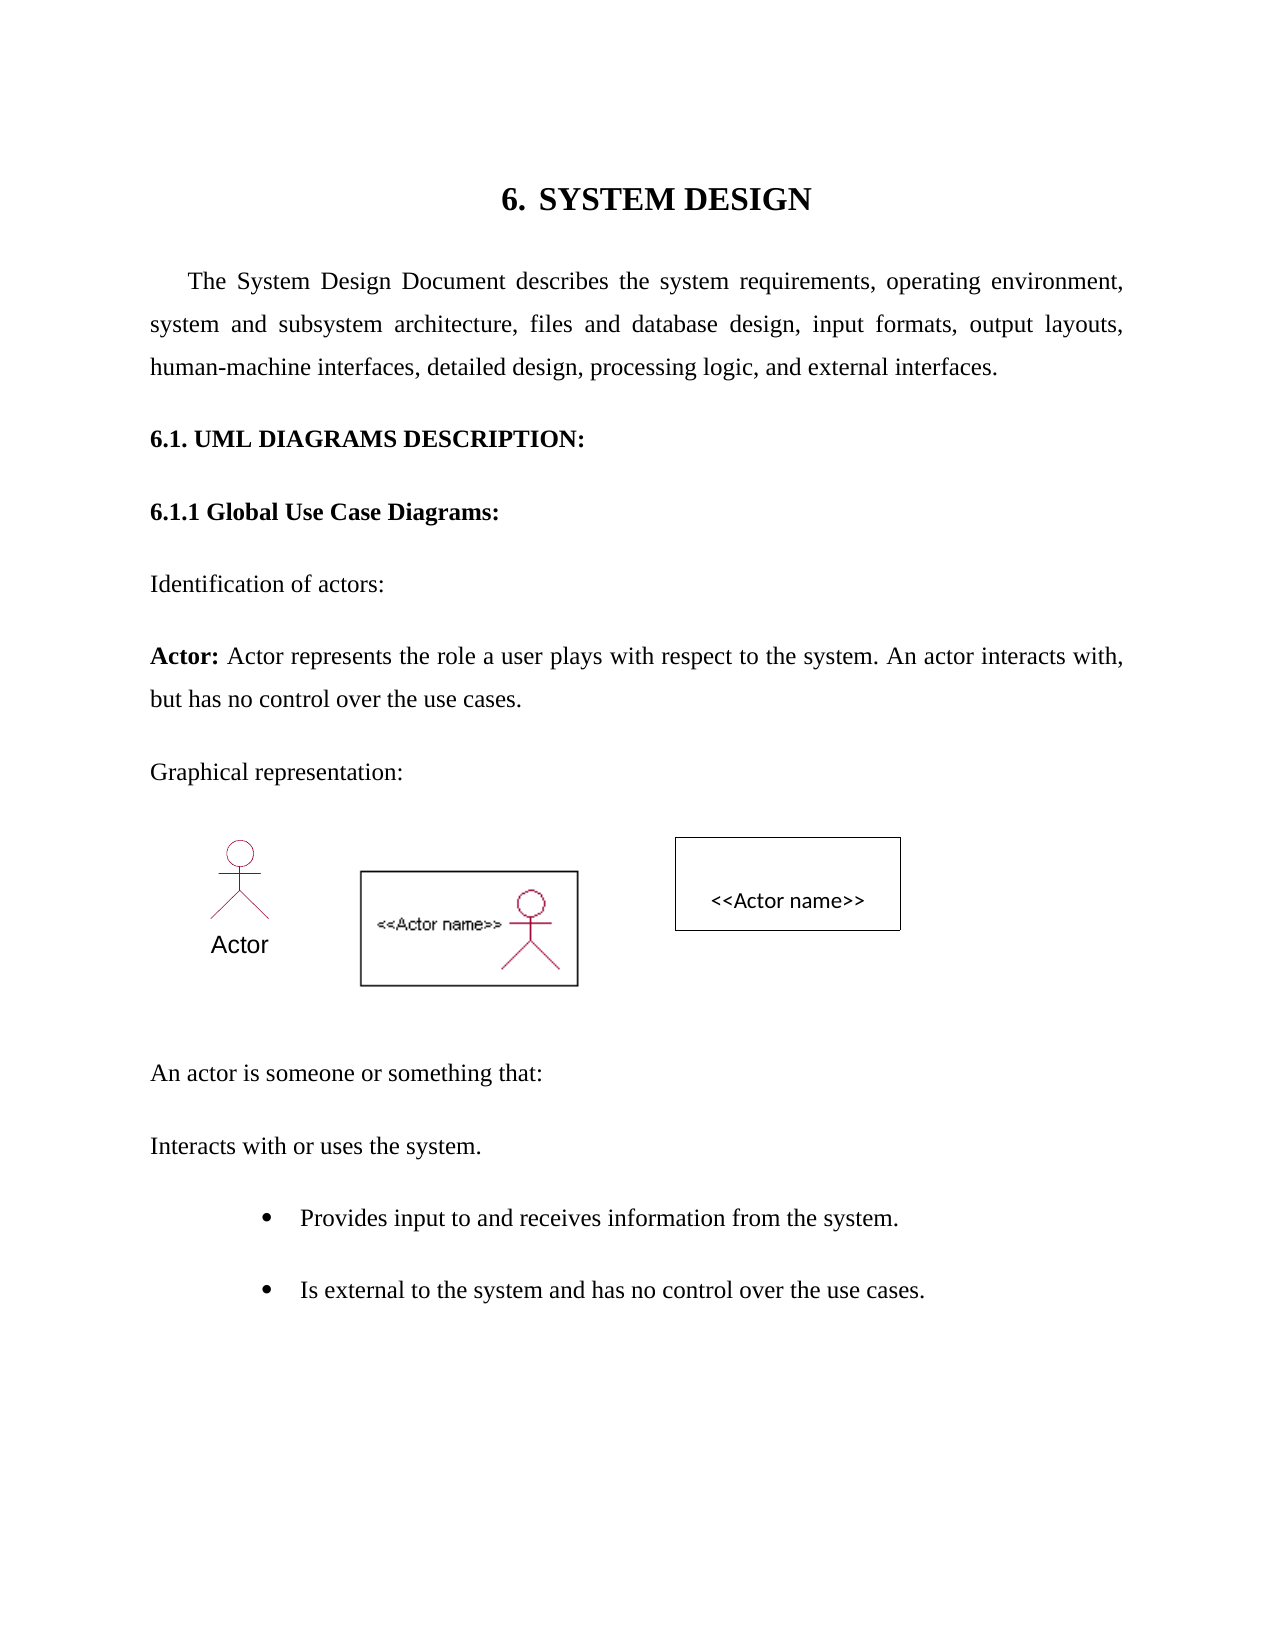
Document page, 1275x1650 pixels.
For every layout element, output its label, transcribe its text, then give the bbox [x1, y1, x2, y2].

list Provides input to and receives information from the system. [262, 1203, 1125, 1232]
text Actor: Actor represents the role a user plays with respect to the system. An actor interacts with, but has no control over the use cases. [150, 641, 1125, 713]
text Identification of actors: [150, 569, 1125, 598]
list Is external to the system and has no control over the use cases. [262, 1275, 1125, 1304]
text 6.1. UML DIAGRAMS DESCRIPTION: [150, 424, 1125, 453]
text An actor is someone or something that: [150, 1058, 1125, 1087]
text 6.1.1 Global Use Case Diagrams: [150, 497, 1125, 525]
text Graphical representation: [150, 757, 1125, 785]
list SYSTEM DESIGN [187, 179, 1125, 217]
text The System Design Document describes the system requirements, operating environment, system and subsystem architecture, files and database design, input formats, output layouts, human-machine interfaces, detailed design, processing logic, and external interfaces. [150, 266, 1125, 381]
picture [329, 846, 650, 1015]
text Interacts with or uses the system. [150, 1131, 1125, 1159]
